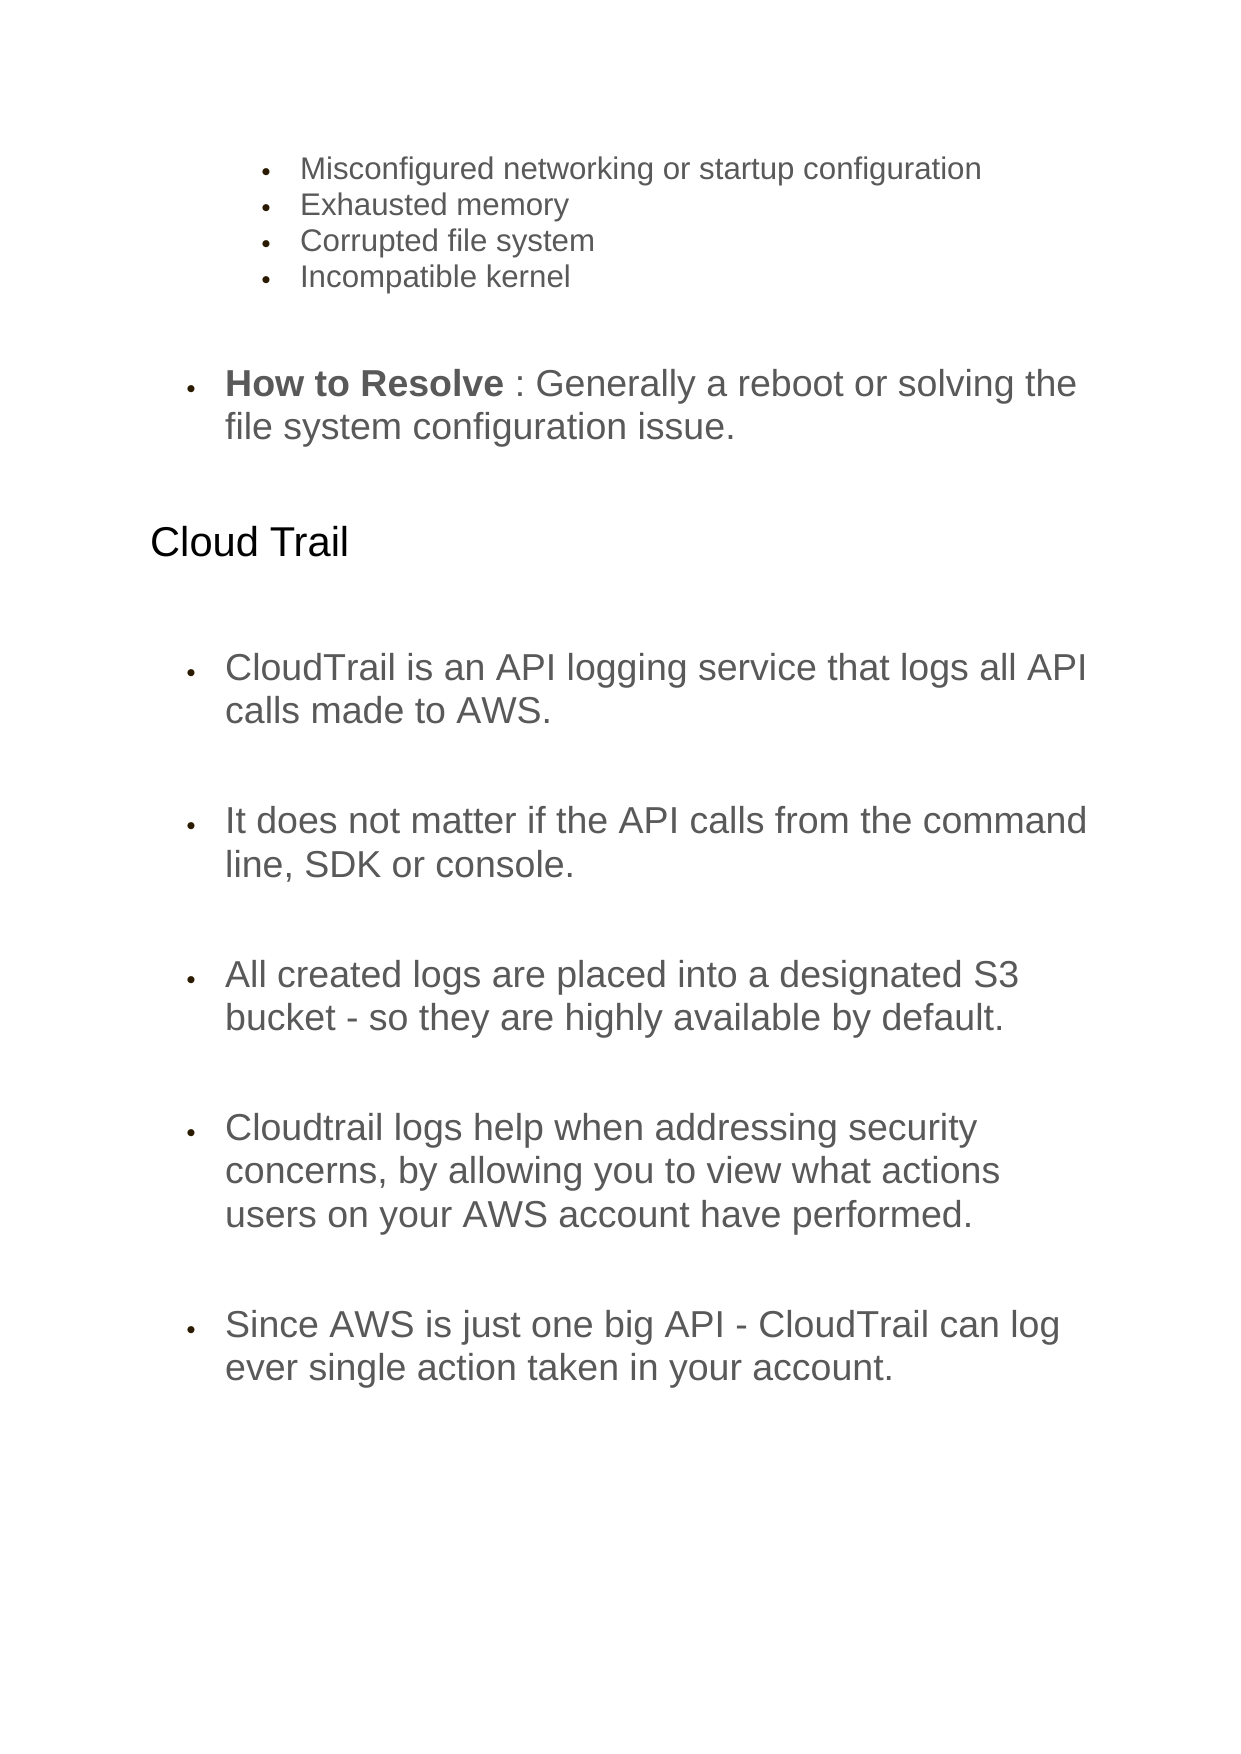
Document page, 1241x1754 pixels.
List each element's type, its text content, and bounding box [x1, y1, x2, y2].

list It does not matter if the API calls from the command line, SDK or console. [187, 799, 1090, 885]
list Corrupted file system [262, 222, 1090, 258]
list Incompatible kernel [262, 258, 1090, 294]
list Cloudtrail logs help when addressing security concerns, by allowing you to view what actions users on your AWS account have performed. [187, 1106, 1090, 1235]
list How to Resolve : Generally a reboot or solving the file system configuration issue. [187, 361, 1090, 447]
list Exhausted memory [262, 186, 1090, 222]
list Misconfigured networking or startup configuration [262, 150, 1090, 186]
text Cloud Trail [150, 518, 1090, 566]
list CloudTrail is an API logging service that logs all API calls made to AWS. [187, 645, 1090, 731]
list Since AWS is just one big API - CloudTrail can log ever single action taken in your account. [187, 1302, 1090, 1388]
list All created logs are placed into a designated S3 bucket - so they are highly available by default. [187, 952, 1090, 1038]
